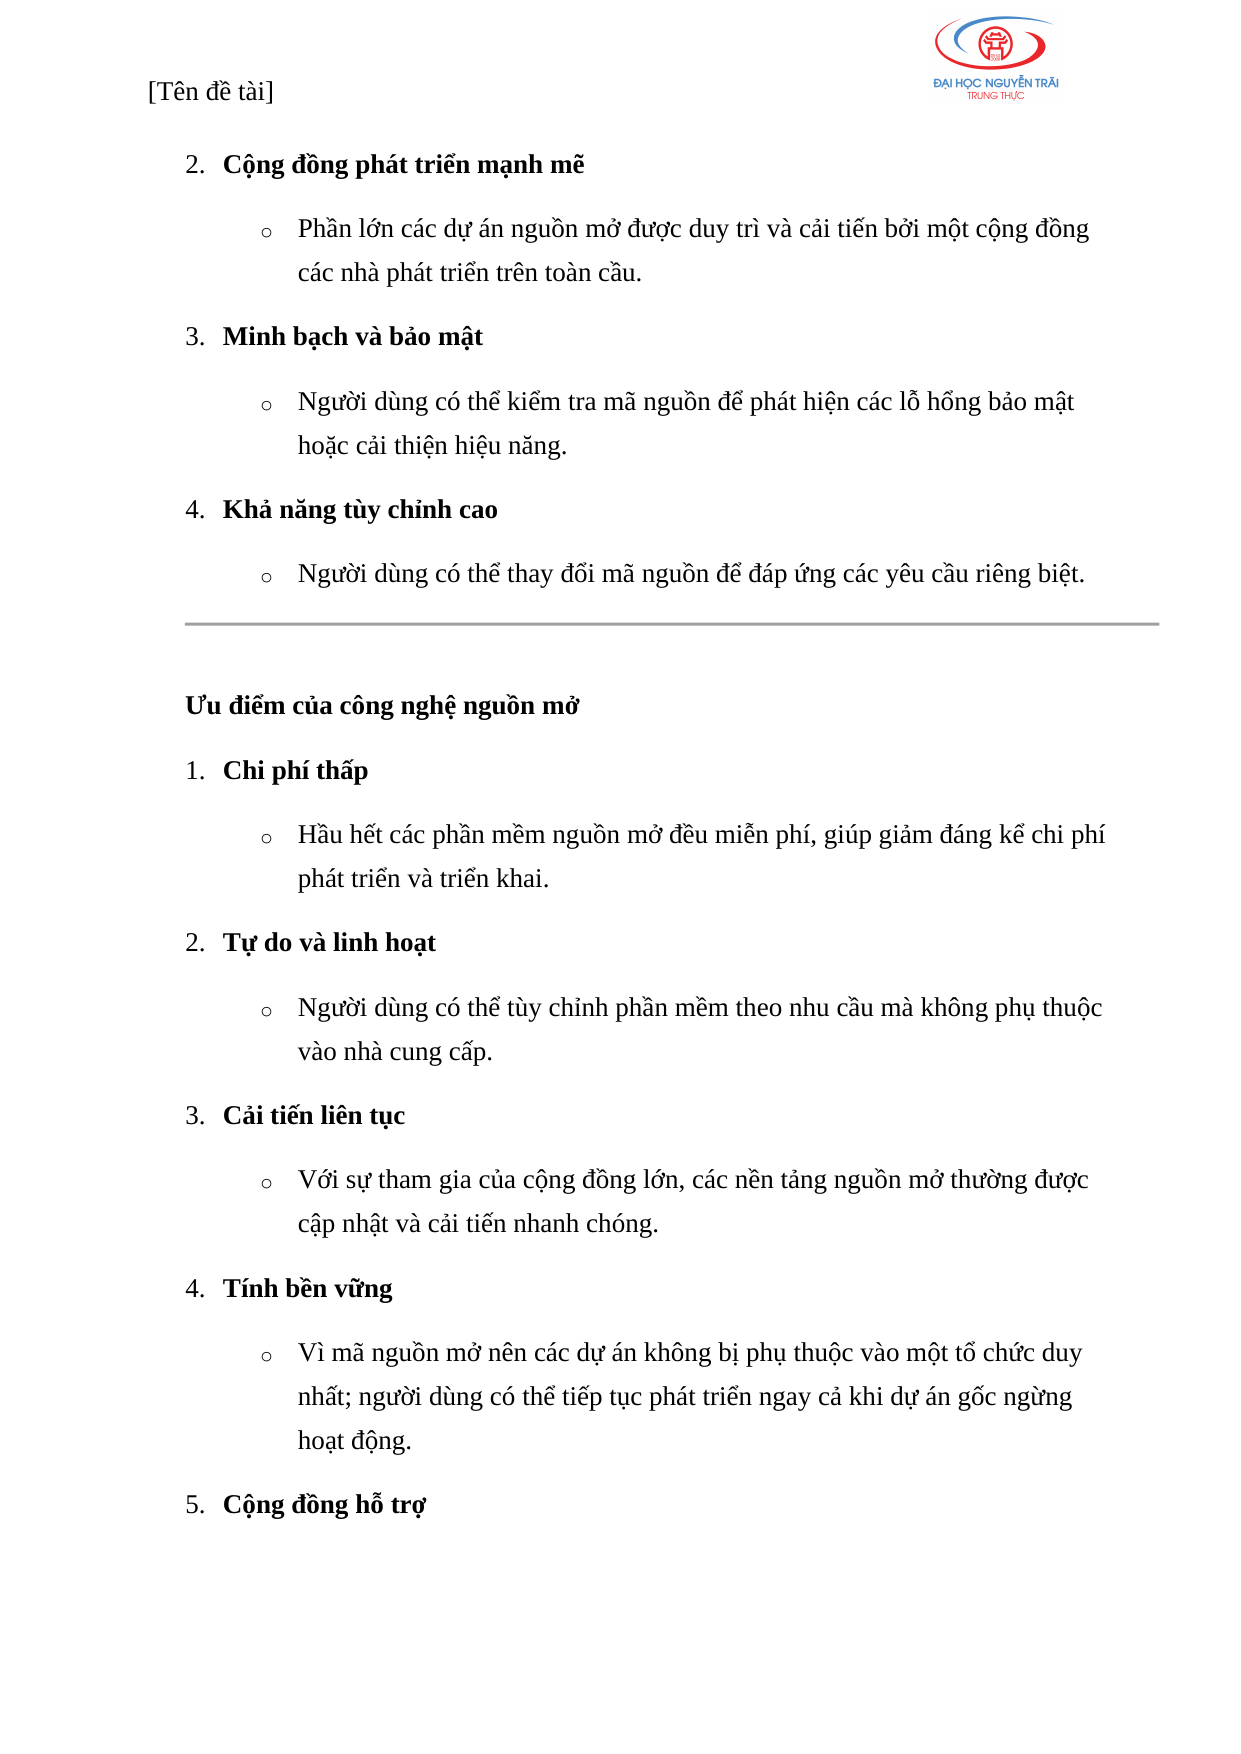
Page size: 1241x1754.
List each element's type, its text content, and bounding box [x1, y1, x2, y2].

list Vì mã nguồn mở nên các dự án không bị phụ thuộc vào một tổ chức duy nhất; người dùng có thể tiếp tục phát triển ngay cả khi dự án gốc ngừng hoạt động. [260, 1336, 1122, 1455]
list Cải tiến liên tục [185, 1099, 1122, 1130]
list Người dùng có thể tùy chỉnh phần mềm theo nhu cầu mà không phụ thuộc vào nhà cung cấp. [260, 991, 1122, 1066]
list Người dùng có thể thay đổi mã nguồn để đáp ứng các yêu cầu riêng biệt. [260, 557, 1122, 589]
list Phần lớn các dự án nguồn mở được duy trì và cải tiến bởi một cộng đồng các nhà phát triển trên toàn cầu. [260, 212, 1122, 287]
text Ưu điểm của công nghệ nguồn mở [185, 689, 1122, 721]
list Cộng đồng hỗ trợ [185, 1488, 1122, 1519]
picture [926, 11, 1065, 104]
list Hầu hết các phần mềm nguồn mở đều miễn phí, giúp giảm đáng kể chi phí phát triển và triển khai. [260, 818, 1122, 893]
list Minh bạch và bảo mật [185, 320, 1122, 352]
list Tự do và linh hoạt [185, 927, 1122, 958]
list Người dùng có thể kiểm tra mã nguồn để phát hiện các lỗ hổng bảo mật hoặc cải thiện hiệu năng. [260, 385, 1122, 460]
list Chi phí thấp [185, 754, 1122, 785]
list Cộng đồng phát triển mạnh mẽ [185, 148, 1122, 179]
list Tính bền vững [185, 1272, 1122, 1303]
list Với sự tham gia của cộng đồng lớn, các nền tảng nguồn mở thường được cập nhật và cải tiến nhanh chóng. [260, 1164, 1122, 1239]
list Khả năng tùy chỉnh cao [185, 493, 1122, 524]
